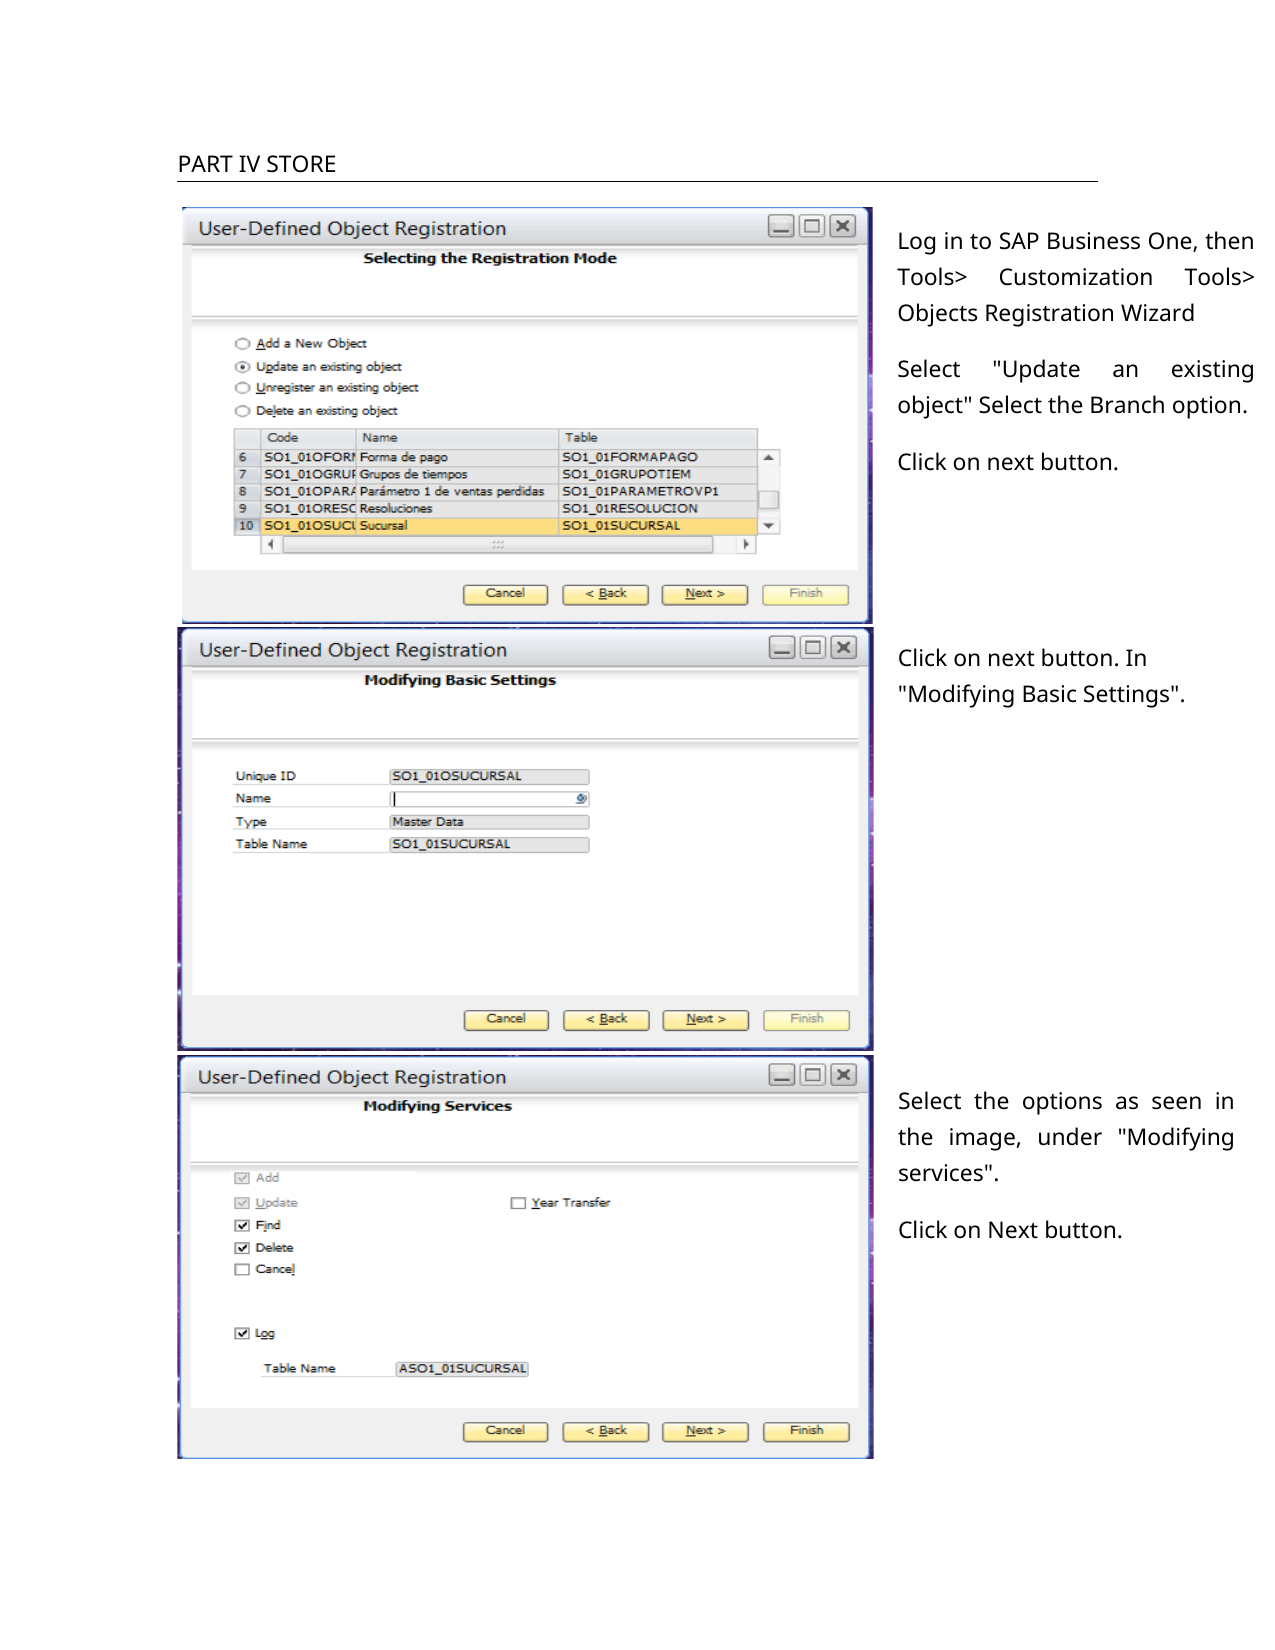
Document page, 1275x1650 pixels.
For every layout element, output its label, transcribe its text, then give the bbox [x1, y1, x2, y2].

picture [177, 627, 874, 1051]
picture [182, 207, 873, 624]
text PART IV STORE [177, 148, 1098, 181]
picture [177, 1055, 874, 1459]
